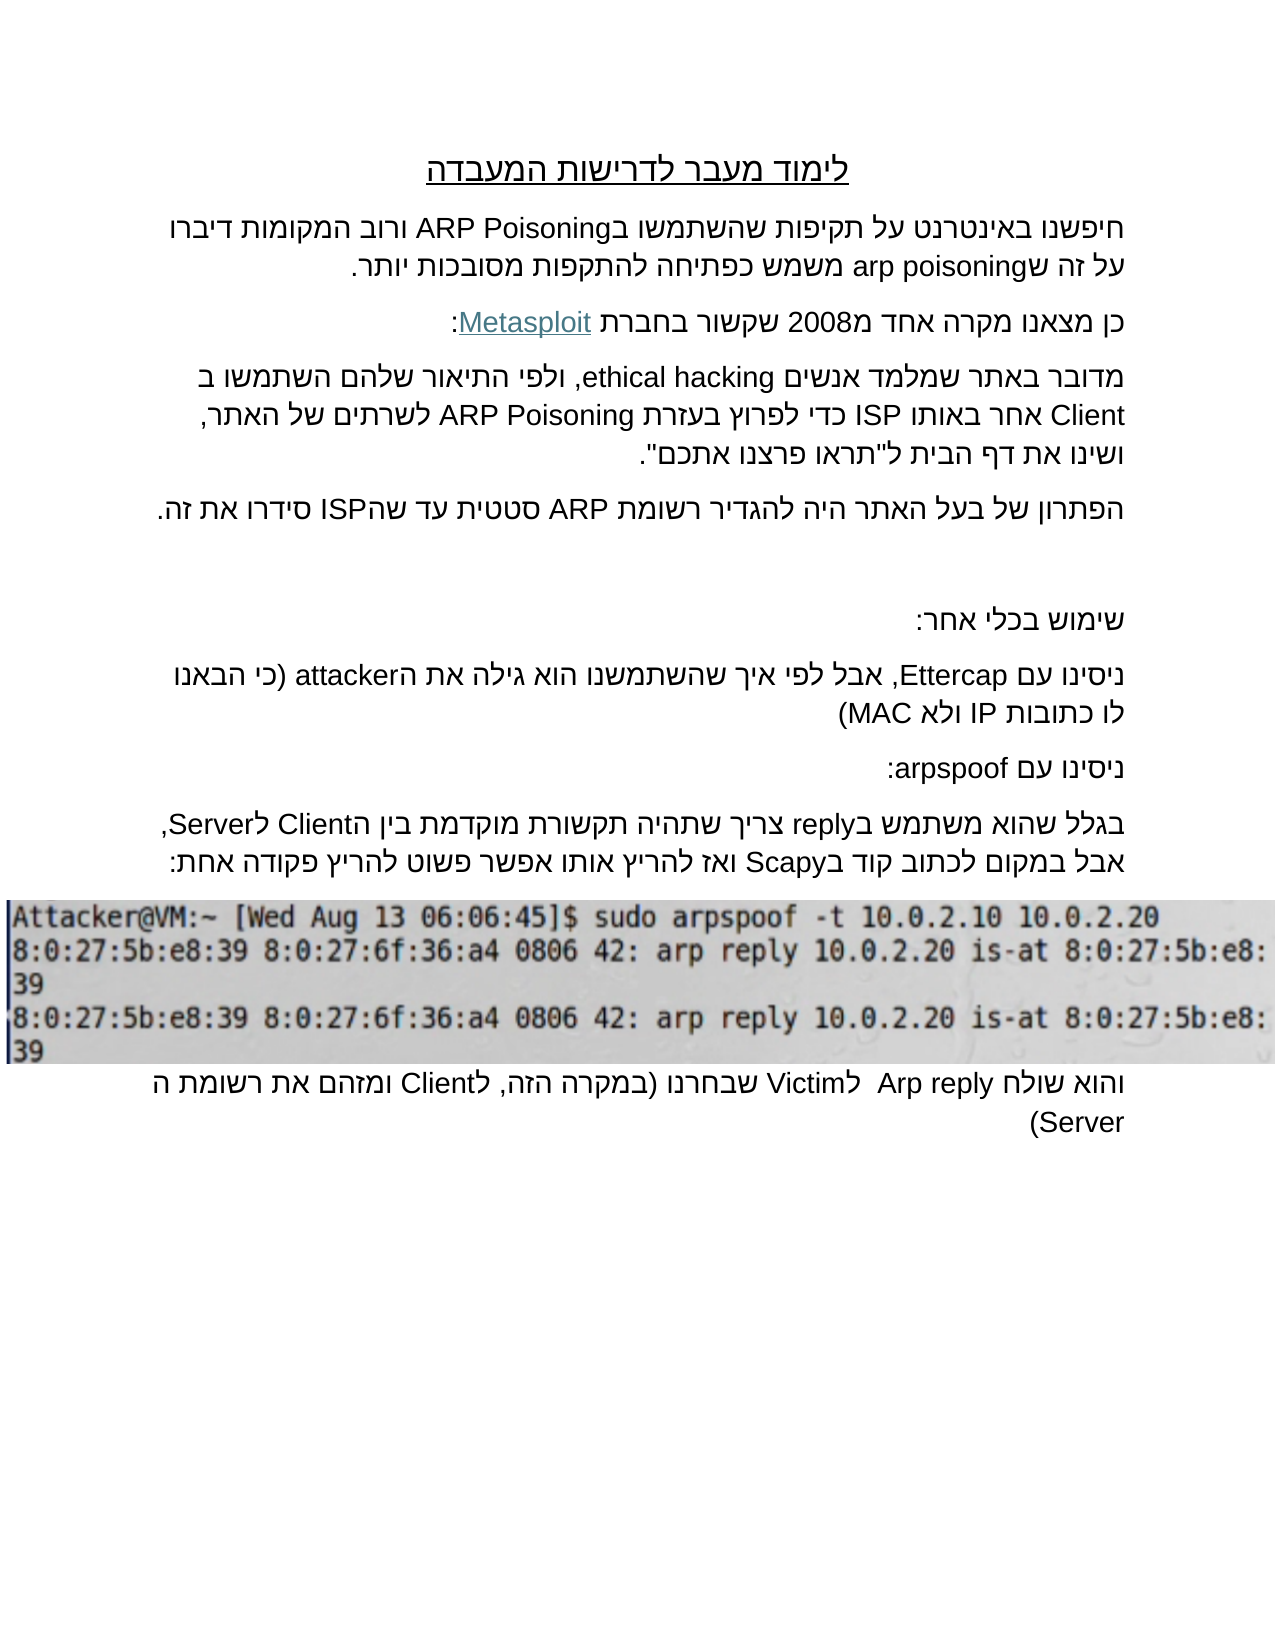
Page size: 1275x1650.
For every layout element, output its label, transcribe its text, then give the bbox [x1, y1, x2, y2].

text מדובר באתר שמלמד אנשים ethical hacking, ולפי התיאור שלהם השתמשו בClient אחר באותו ISP כדי לפרוץ בעזרת ARP Poisoning לשרתים של האתר, ושינו את דף הבית ל"תראו פרצנו אתכם". [150, 360, 1125, 470]
text והוא שולח Arp reply לVictim שבחרנו (במקרה הזה, לClient ומזהם את רשומת הServer) [150, 1066, 1125, 1138]
text חיפשנו באינטרנט על תקיפות שהשתמשו בARP Poisoning ורוב המקומות דיברו על זה שarp poisoning משמש כפתיחה להתקפות מסובכות יותר. [150, 211, 1125, 283]
text בגלל שהוא משתמש בreply צריך שתהיה תקשורת מוקדמת בין הClient לServer, אבל במקום לכתוב קוד בScapy ואז להריץ אותו אפשר פשוט להריץ פקודה אחת: [150, 807, 1125, 879]
text לימוד מעבר לדרישות המעבדה [150, 150, 1125, 188]
text כן מצאנו מקרה אחד מ2008 שקשור בחברת Metasploit: [150, 304, 1125, 338]
text ניסינו עם arpspoof: [150, 751, 1125, 785]
text הפתרון של בעל האתר היה להגדיר רשומת ARP סטטית עד שהISP סידרו את זה. [150, 492, 1125, 526]
text ניסינו עם Ettercap, אבל לפי איך שהשתמשנו הוא גילה את הattacker (כי הבאנו לו כתובות IP ולא MAC) [150, 658, 1125, 730]
picture [6, 900, 1275, 1064]
text שימוש בכלי אחר: [150, 602, 1125, 636]
